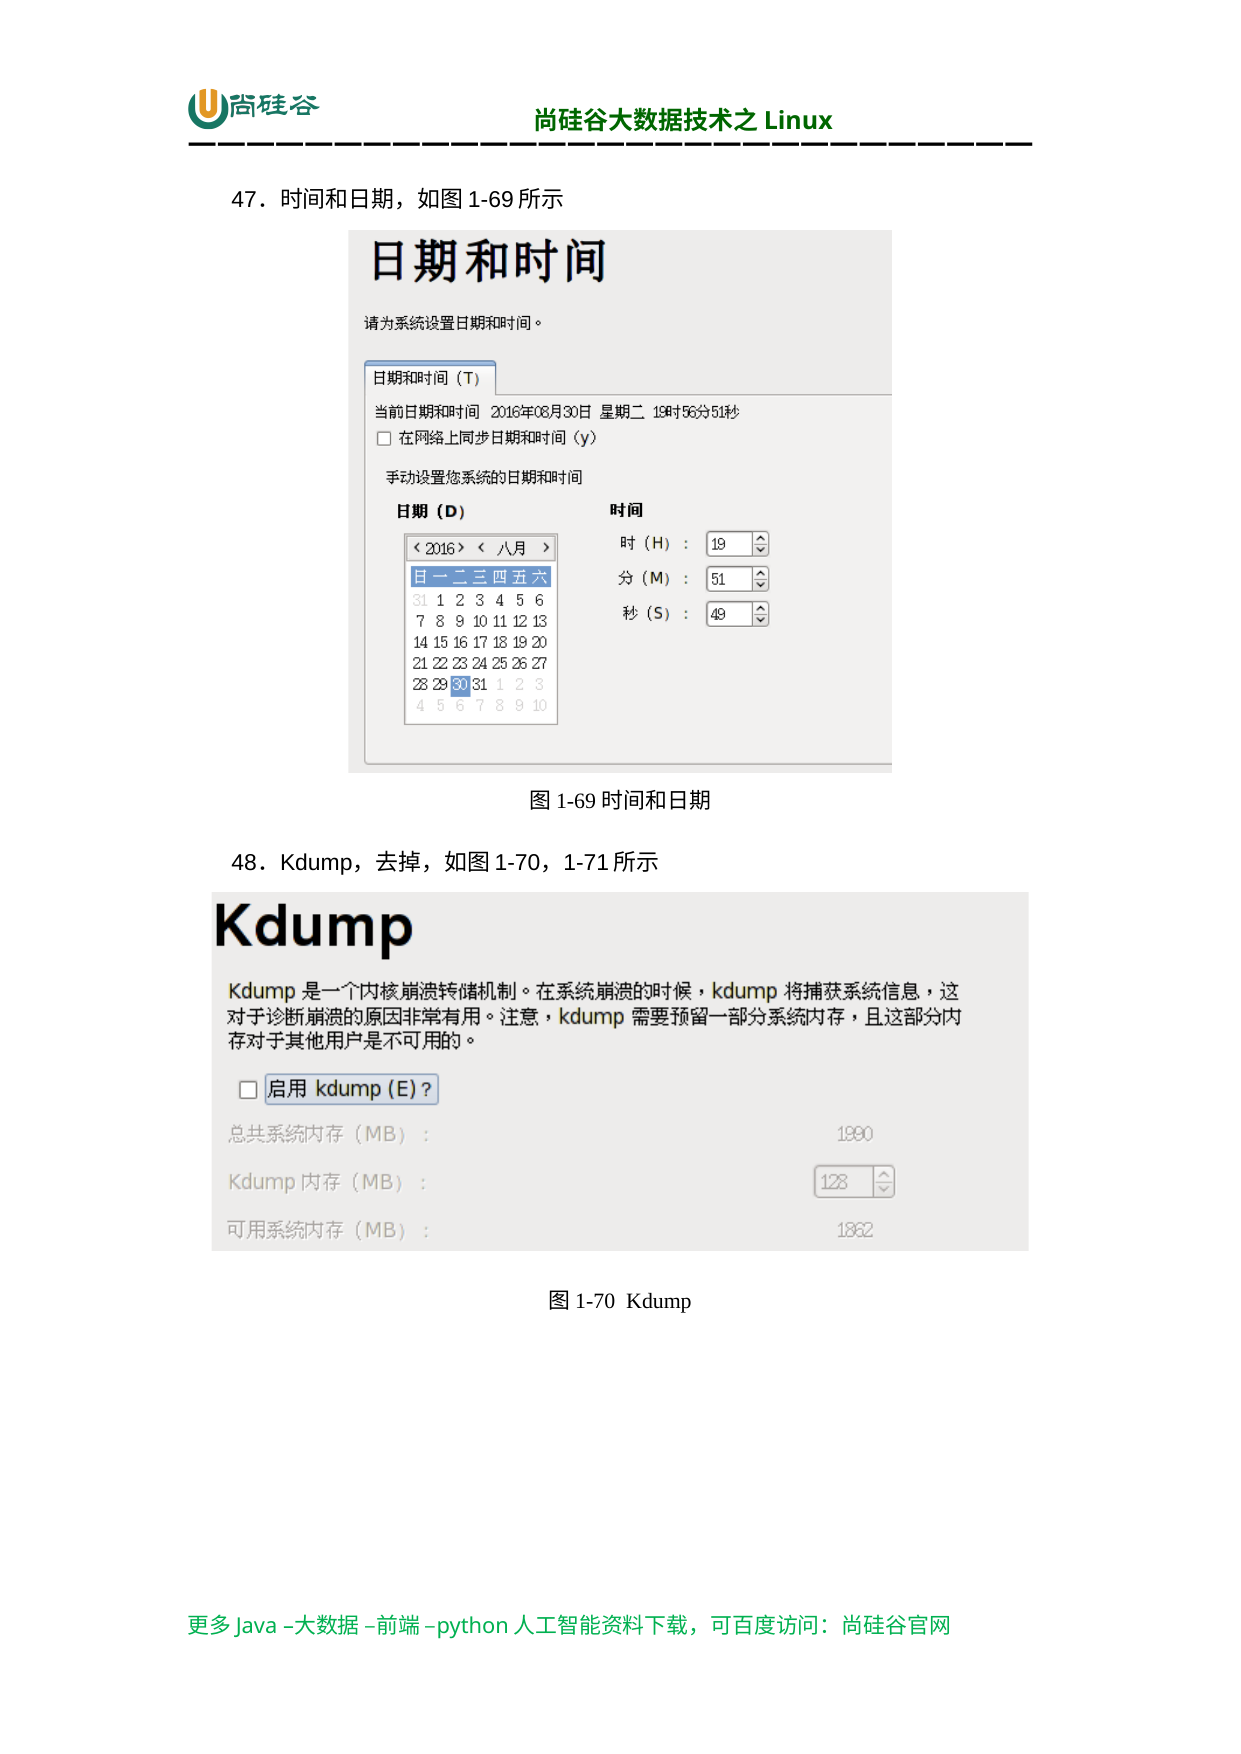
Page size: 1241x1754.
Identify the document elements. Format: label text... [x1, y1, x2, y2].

picture [211, 892, 1029, 1251]
picture [348, 230, 892, 773]
text 47．时间和日期，如图1-69所示 [231, 165, 1053, 230]
text 48．Kdump，去掉，如图1-70，1-71所示 [231, 828, 1053, 893]
picture [187, 88, 321, 130]
text 图1-70 Kdump [187, 1283, 1053, 1315]
text 图1-69 时间和日期 [187, 782, 1053, 815]
